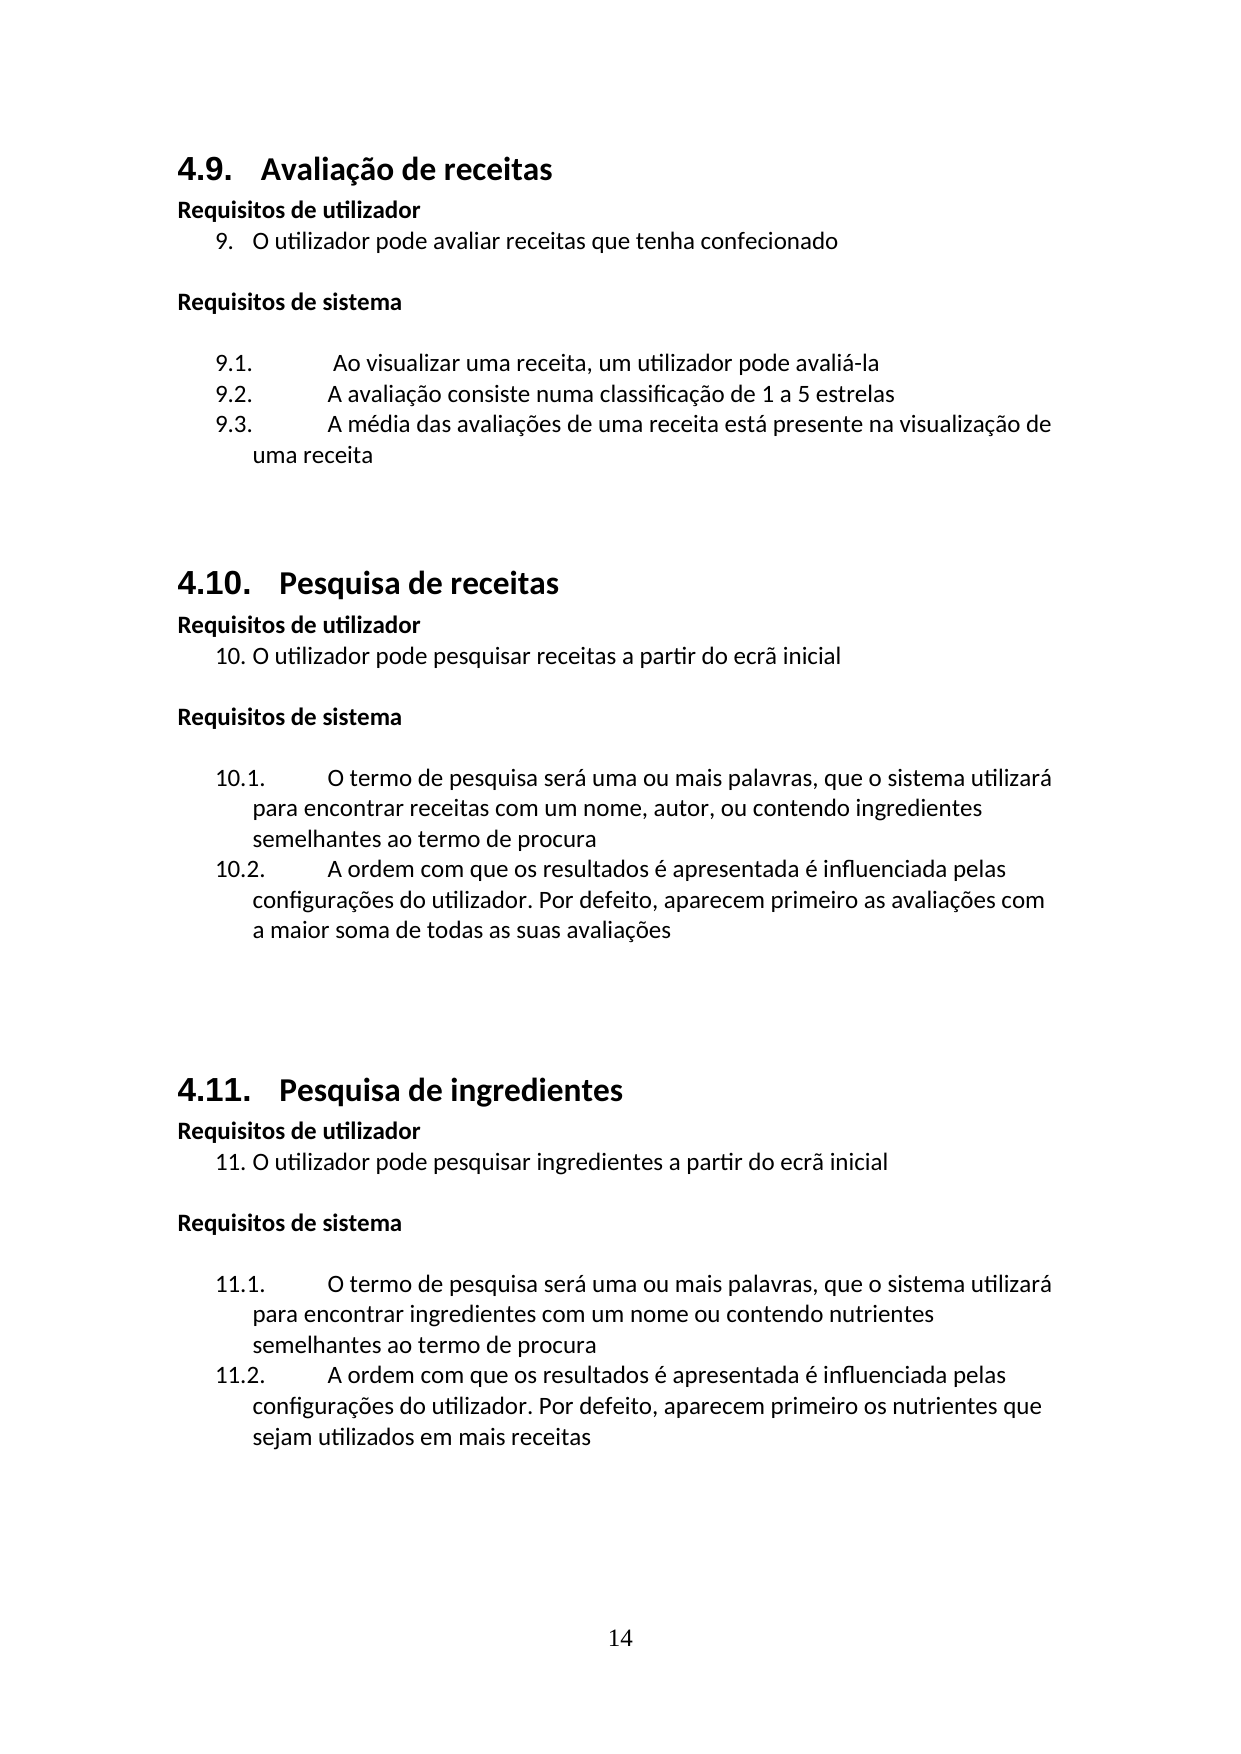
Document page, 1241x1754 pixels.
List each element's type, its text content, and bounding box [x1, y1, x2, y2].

text Pesquisa de receitas [177, 562, 1063, 603]
list A ordem com que os resultados é apresentada é influenciada pelas configurações do utilizador. Por defeito, aparecem primeiro os nutrientes que sejam utilizados em mais receitas [215, 1360, 1063, 1451]
text Requisitos de sistema [177, 1207, 1063, 1238]
text Requisitos de sistema [177, 701, 1063, 731]
text Requisitos de utilizador [177, 194, 1063, 225]
list O utilizador pode pesquisar ingredientes a partir do ecrã inicial [215, 1146, 1063, 1177]
list O termo de pesquisa será uma ou mais palavras, que o sistema utilizará para encontrar ingredientes com um nome ou contendo nutrientes semelhantes ao termo de procura [215, 1268, 1063, 1360]
list A avaliação consiste numa classificação de 1 a 5 estrelas [215, 378, 1063, 408]
list O termo de pesquisa será uma ou mais palavras, que o sistema utilizará para encontrar receitas com um nome, autor, ou contendo ingredientes semelhantes ao termo de procura [215, 762, 1063, 853]
list Ao visualizar uma receita, um utilizador pode avaliá-la [215, 347, 1063, 378]
text Requisitos de utilizador [177, 1116, 1063, 1146]
text Requisitos de utilizador [177, 609, 1063, 640]
list A ordem com que os resultados é apresentada é influenciada pelas configurações do utilizador. Por defeito, aparecem primeiro as avaliações com a maior soma de todas as suas avaliações [215, 853, 1063, 945]
list A média das avaliações de uma receita está presente na visualização de uma receita [215, 408, 1063, 469]
text Requisitos de sistema [177, 286, 1063, 317]
list O utilizador pode avaliar receitas que tenha confecionado [215, 225, 1063, 256]
text Pesquisa de ingredientes [177, 1068, 1063, 1109]
list O utilizador pode pesquisar receitas a partir do ecrã inicial [215, 640, 1063, 670]
text Avaliação de receitas [177, 148, 1063, 188]
